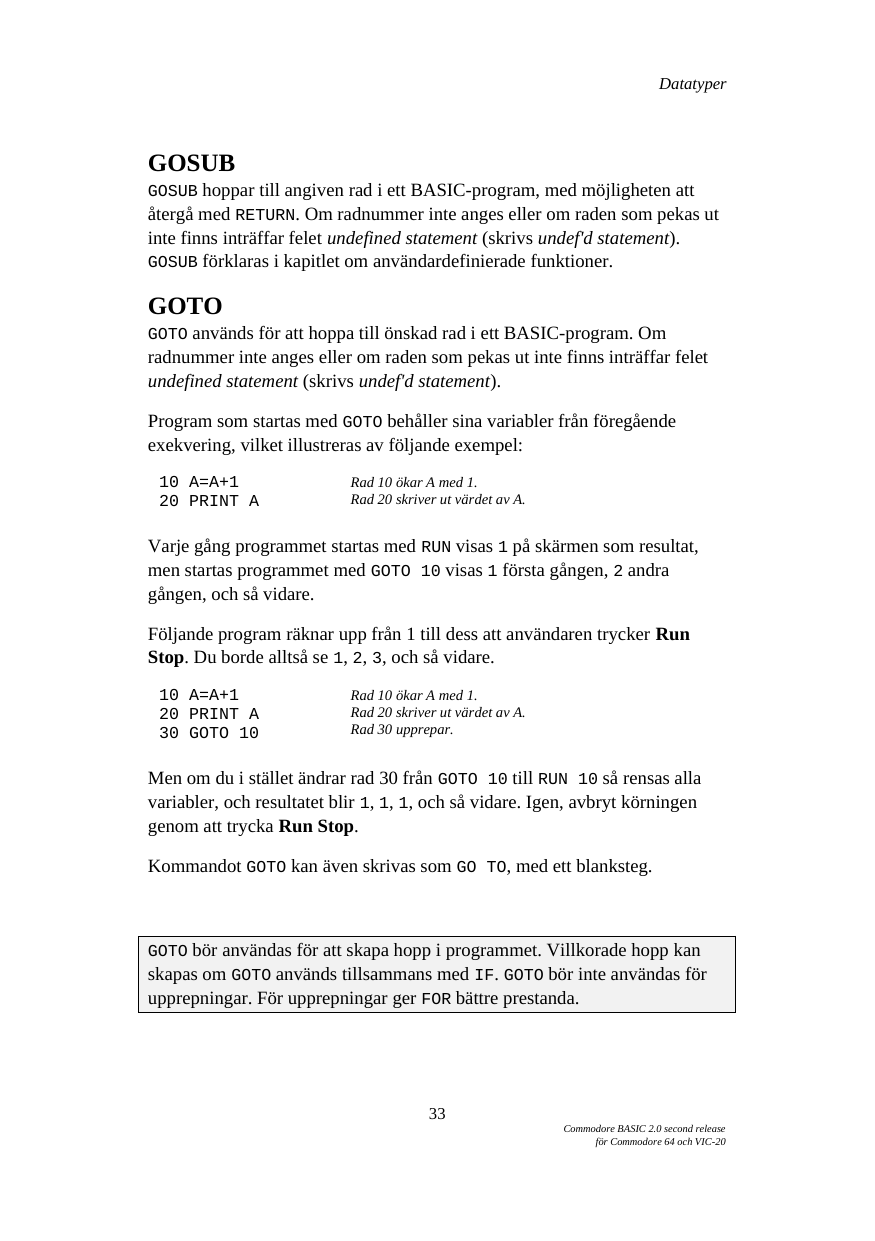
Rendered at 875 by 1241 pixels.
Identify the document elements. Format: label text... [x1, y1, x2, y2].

text Program som startas med GOTO behåller sina variabler från föregående exekvering, vilket illustreras av följande exempel: [148, 409, 726, 455]
table_header 10 A=A+1 20 PRINT A [148, 474, 339, 511]
table_header 10 A=A+1 20 PRINT A 30 GOTO 10 [148, 687, 339, 743]
text GOTO används för att hoppa till önskad rad i ett BASIC-program. Om radnummer inte anges eller om raden som pekas ut inte finns inträffar felet undefined statement (skrivs undef'd statement). [148, 322, 726, 391]
table_header Rad 10 ökar A med 1. Rad 20 skriver ut värdet av A. Rad 30 upprepar. [339, 687, 725, 743]
text Varje gång programmet startas med RUN visas 1 på skärmen som resultat, men startas programmet med GOTO 10 visas 1 första gången, 2 andra gången, och så vidare. [148, 511, 726, 604]
subtitle GOSUB [148, 148, 726, 176]
text Kommandot GOTO kan även skrivas som GO TO, med ett blanksteg. [148, 855, 726, 877]
table_header Rad 10 ökar A med 1. Rad 20 skriver ut värdet av A. [339, 474, 725, 511]
text GOTO bör användas för att skapa hopp i programmet. Villkorade hopp kan skapas om GOTO används tillsammans med IF. GOTO bör inte användas för upprepningar. För upprepningar ger FOR bättre prestanda. [139, 937, 735, 1012]
text Följande program räknar upp från 1 till dess att användaren trycker Run Stop. Du borde alltså se 1, 2, 3, och så vidare. [148, 623, 726, 668]
text GOSUB hoppar till angiven rad i ett BASIC-program, med möjligheten att återgå med RETURN. Om radnummer inte anges eller om raden som pekas ut inte finns inträffar felet undefined statement (skrivs undef'd statement). GOSUB förklaras i kapitlet om användardefinierade funktioner. [148, 179, 726, 273]
subtitle GOTO [148, 291, 726, 320]
text Men om du i stället ändrar rad 30 från GOTO 10 till RUN 10 så rensas alla variabler, och resultatet blir 1, 1, 1, och så vidare. Igen, avbryt körningen genom att trycka Run Stop. [148, 743, 726, 837]
